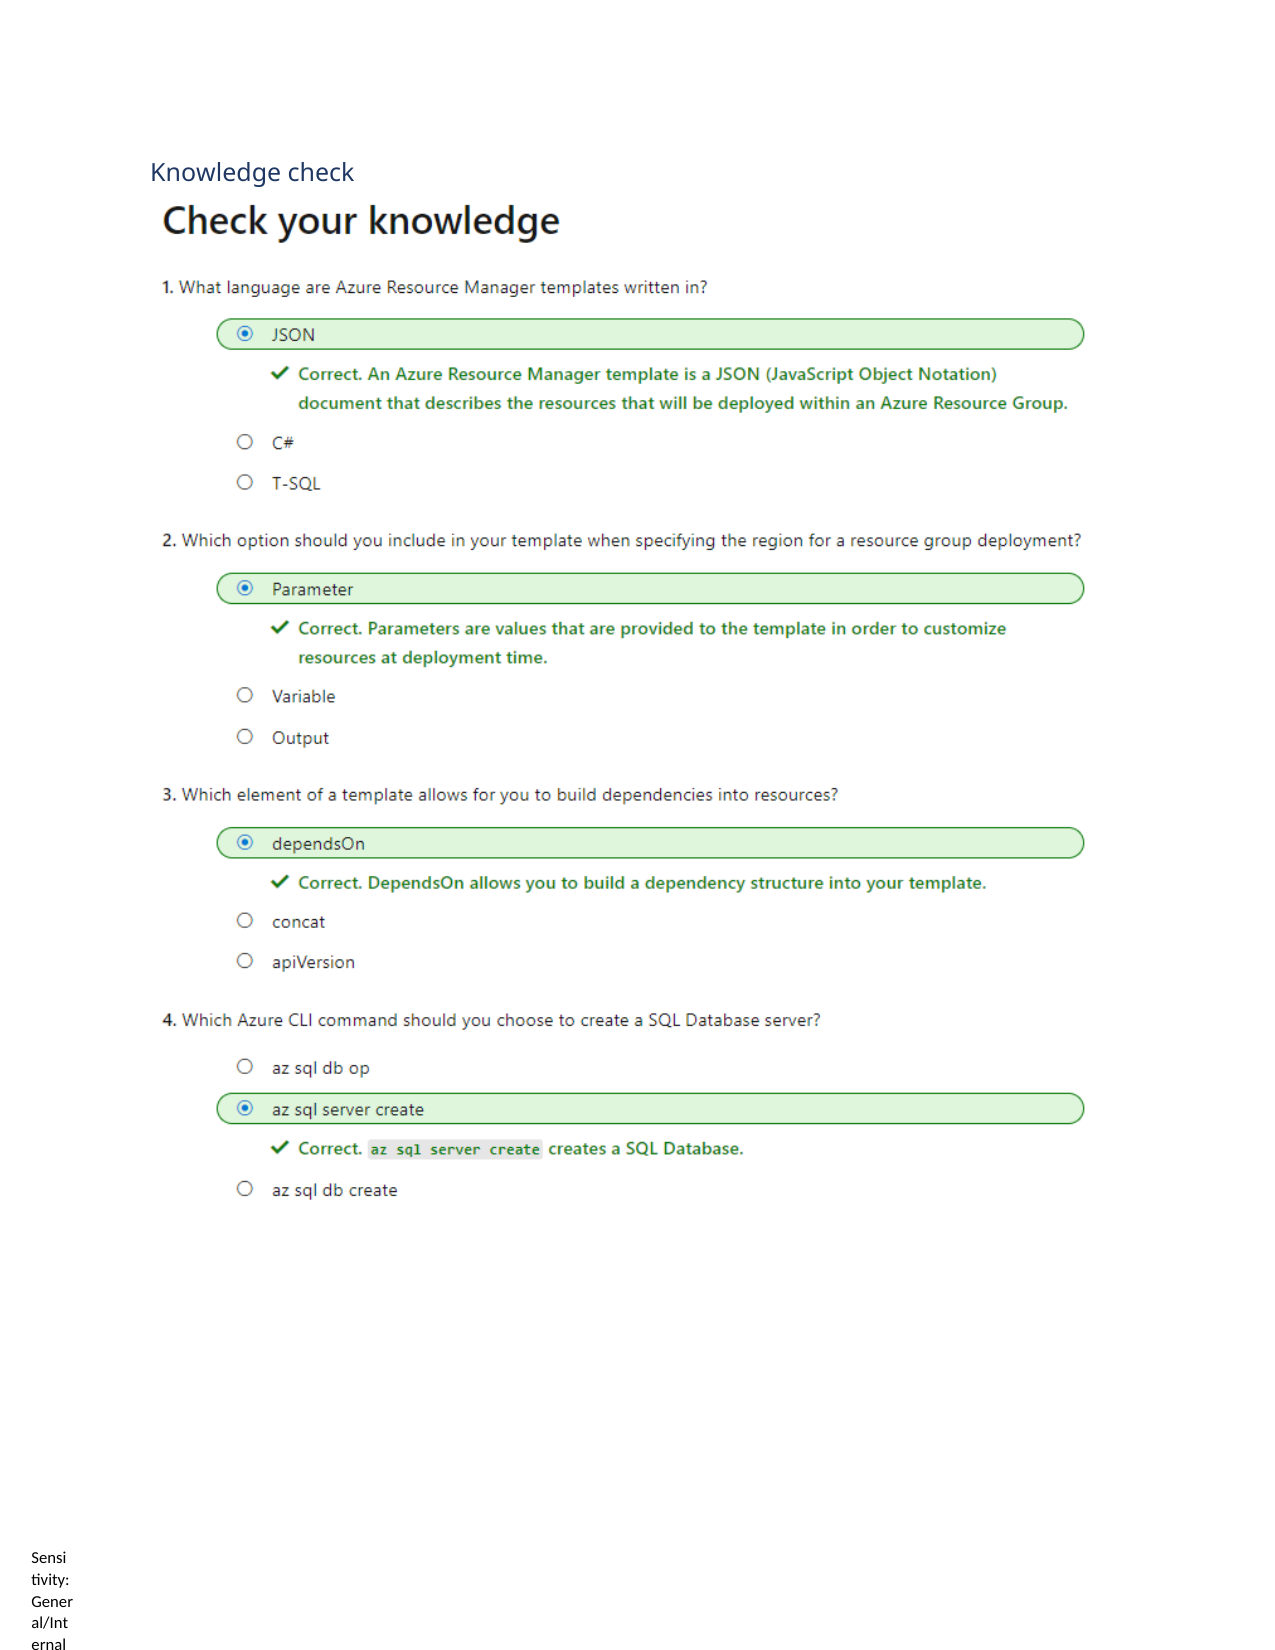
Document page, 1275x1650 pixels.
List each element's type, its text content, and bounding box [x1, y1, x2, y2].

picture [150, 191, 1125, 1215]
subtitle U6. Knowledge check [150, 154, 1125, 188]
